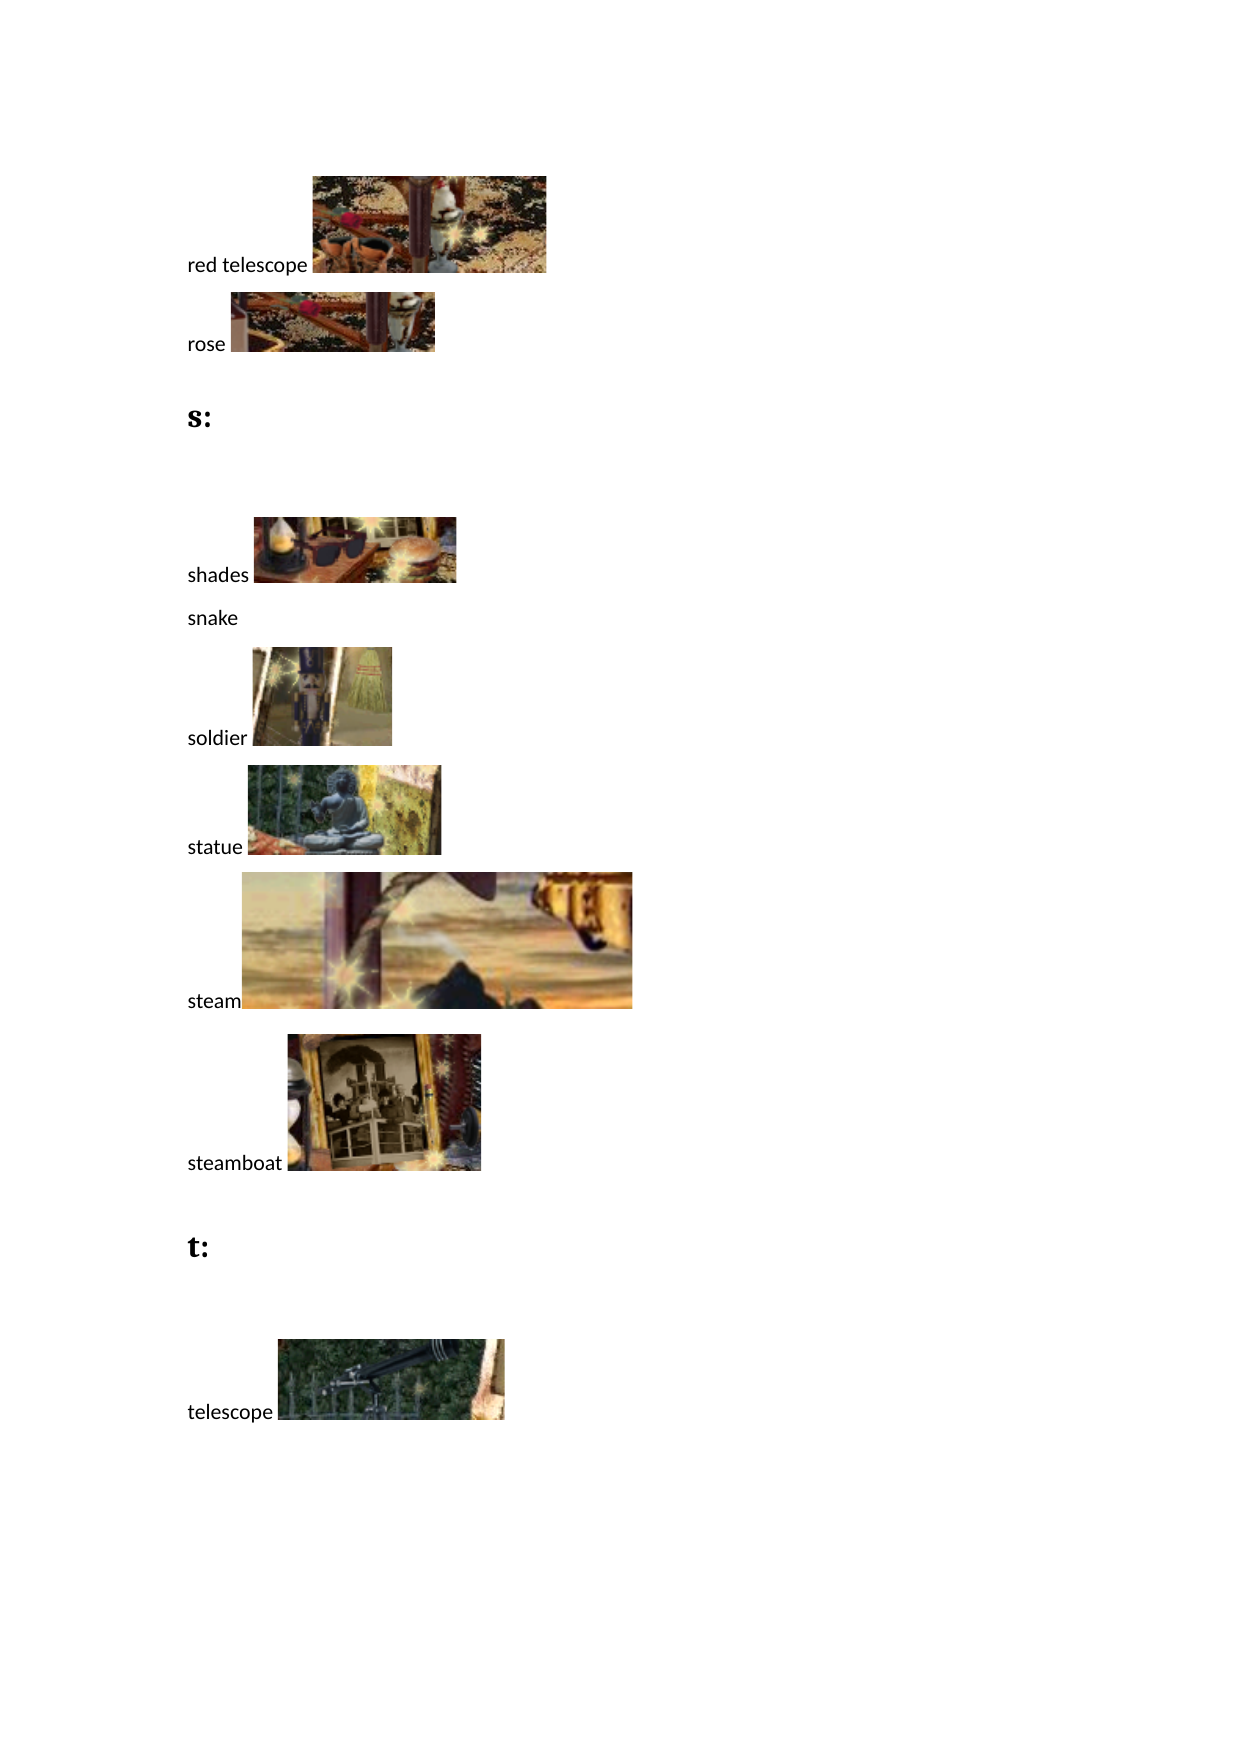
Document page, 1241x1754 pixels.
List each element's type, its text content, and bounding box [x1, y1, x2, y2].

picture [252, 647, 393, 746]
text soldier [187, 634, 1053, 764]
picture [287, 1034, 482, 1171]
subtitle s: [187, 384, 1053, 449]
picture [312, 176, 547, 273]
text shades [187, 504, 1053, 602]
picture [253, 517, 457, 583]
picture [277, 1339, 505, 1420]
picture [230, 292, 435, 352]
text rose [187, 292, 1053, 357]
text steamboat [187, 1024, 1053, 1187]
text statue [187, 764, 1053, 862]
picture [247, 765, 442, 855]
picture [241, 872, 633, 1009]
text snake [187, 602, 1053, 634]
text red telescope [187, 162, 1053, 292]
text telescope [187, 1334, 1053, 1431]
subtitle t: [187, 1214, 1053, 1279]
